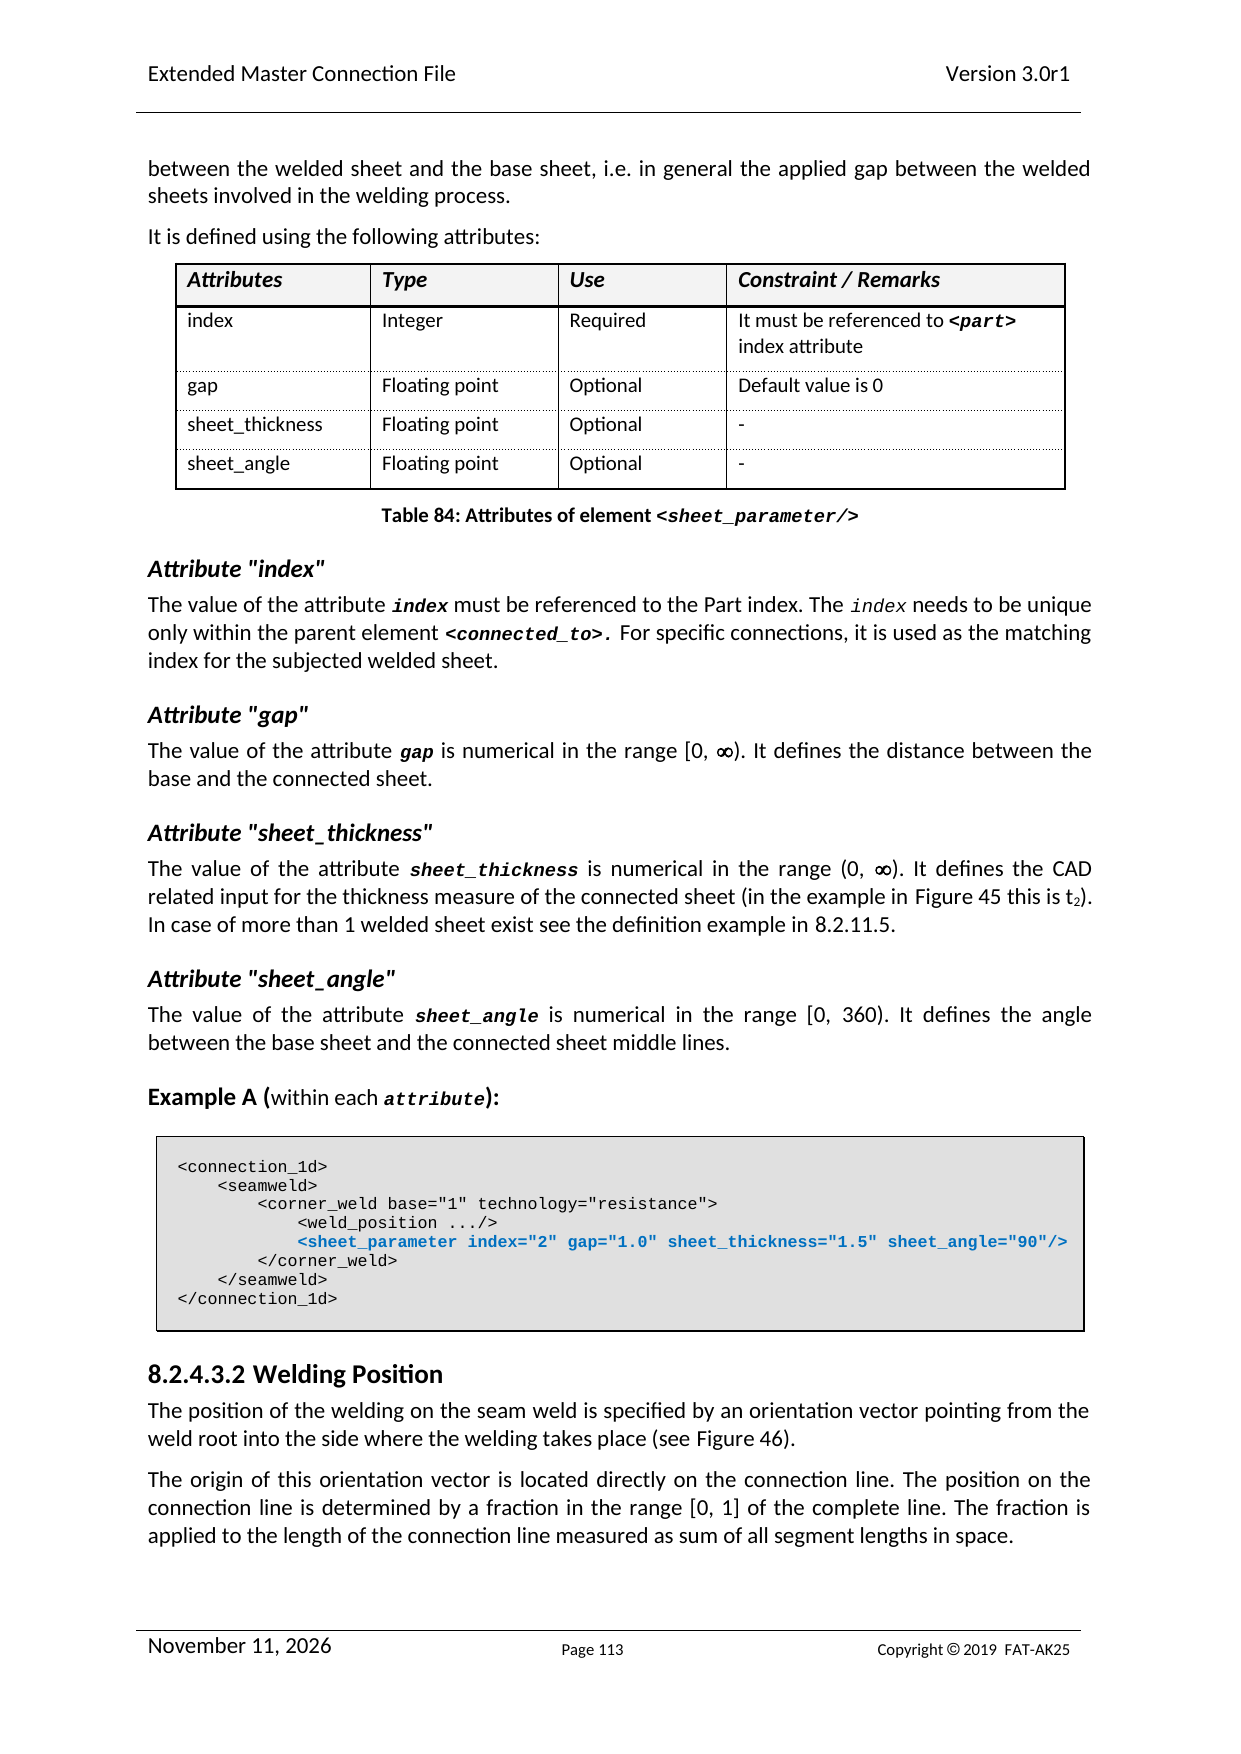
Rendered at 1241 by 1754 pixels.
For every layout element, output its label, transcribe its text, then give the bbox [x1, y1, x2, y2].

text </corner_weld> [157, 1249, 1083, 1268]
text The value of the attribute index must be referenced to the Part index. The index needs to be unique only within the parent element <connected_to>. For specific connections, it is used as the matching index for the subjected welded sheet. [148, 590, 1092, 674]
text <corner_weld base="1" technology="resistance"> [157, 1193, 1083, 1212]
text <connection_1d> [157, 1155, 1083, 1174]
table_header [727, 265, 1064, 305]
subtitle Attribute "sheet_thickness" [148, 817, 1092, 848]
text <weld_position .../> [157, 1212, 1083, 1231]
text The origin of this orientation vector is located directly on the connection line. The position on the connection line is determined by a fraction in the range [0, 1] of the complete line. The fraction is applied to the length of the connection line measured as sum of all segment lengths in space. [148, 1465, 1092, 1549]
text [148, 154, 1092, 210]
text Example A (within each attribute): [148, 1081, 1092, 1111]
text <seamweld> [157, 1174, 1083, 1193]
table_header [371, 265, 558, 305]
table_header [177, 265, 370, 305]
subtitle Attribute "index" [148, 553, 1092, 584]
subtitle Attribute "gap" [148, 699, 1092, 730]
text It is defined using the following attributes: [148, 222, 1092, 250]
subtitle Welding Position [148, 1357, 1092, 1390]
text </connection_1d> [157, 1287, 1083, 1306]
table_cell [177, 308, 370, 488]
text The value of the attribute sheet_thickness is numerical in the range (0, ). It defines the CAD related input for the thickness measure of the connected sheet (in the example in Figure 44 this is t2). In case of more than 1 welded sheet exist see the definition example in 8.2.11.5. [148, 854, 1092, 938]
text The value of the attribute sheet_angle is numerical in the range [0, 360). It defines the angle between the base sheet and the connected sheet middle lines. [148, 1000, 1092, 1056]
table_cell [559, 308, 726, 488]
text The value of the attribute gap is numerical in the range [0, ). It defines the distance between the base and the connected sheet. [148, 736, 1092, 792]
text <sheet_parameter index="2" gap="1.0" sheet_thickness="1.5" sheet_angle="90"/> [157, 1231, 1083, 1249]
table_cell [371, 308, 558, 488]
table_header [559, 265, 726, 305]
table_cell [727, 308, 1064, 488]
text The position of the welding on the seam weld is specified by an orientation vector pointing from the weld root into the side where the welding takes place (see Figure 45). [148, 1396, 1092, 1452]
subtitle Attribute "sheet_angle" [148, 963, 1092, 993]
text </seamweld> [157, 1268, 1083, 1287]
